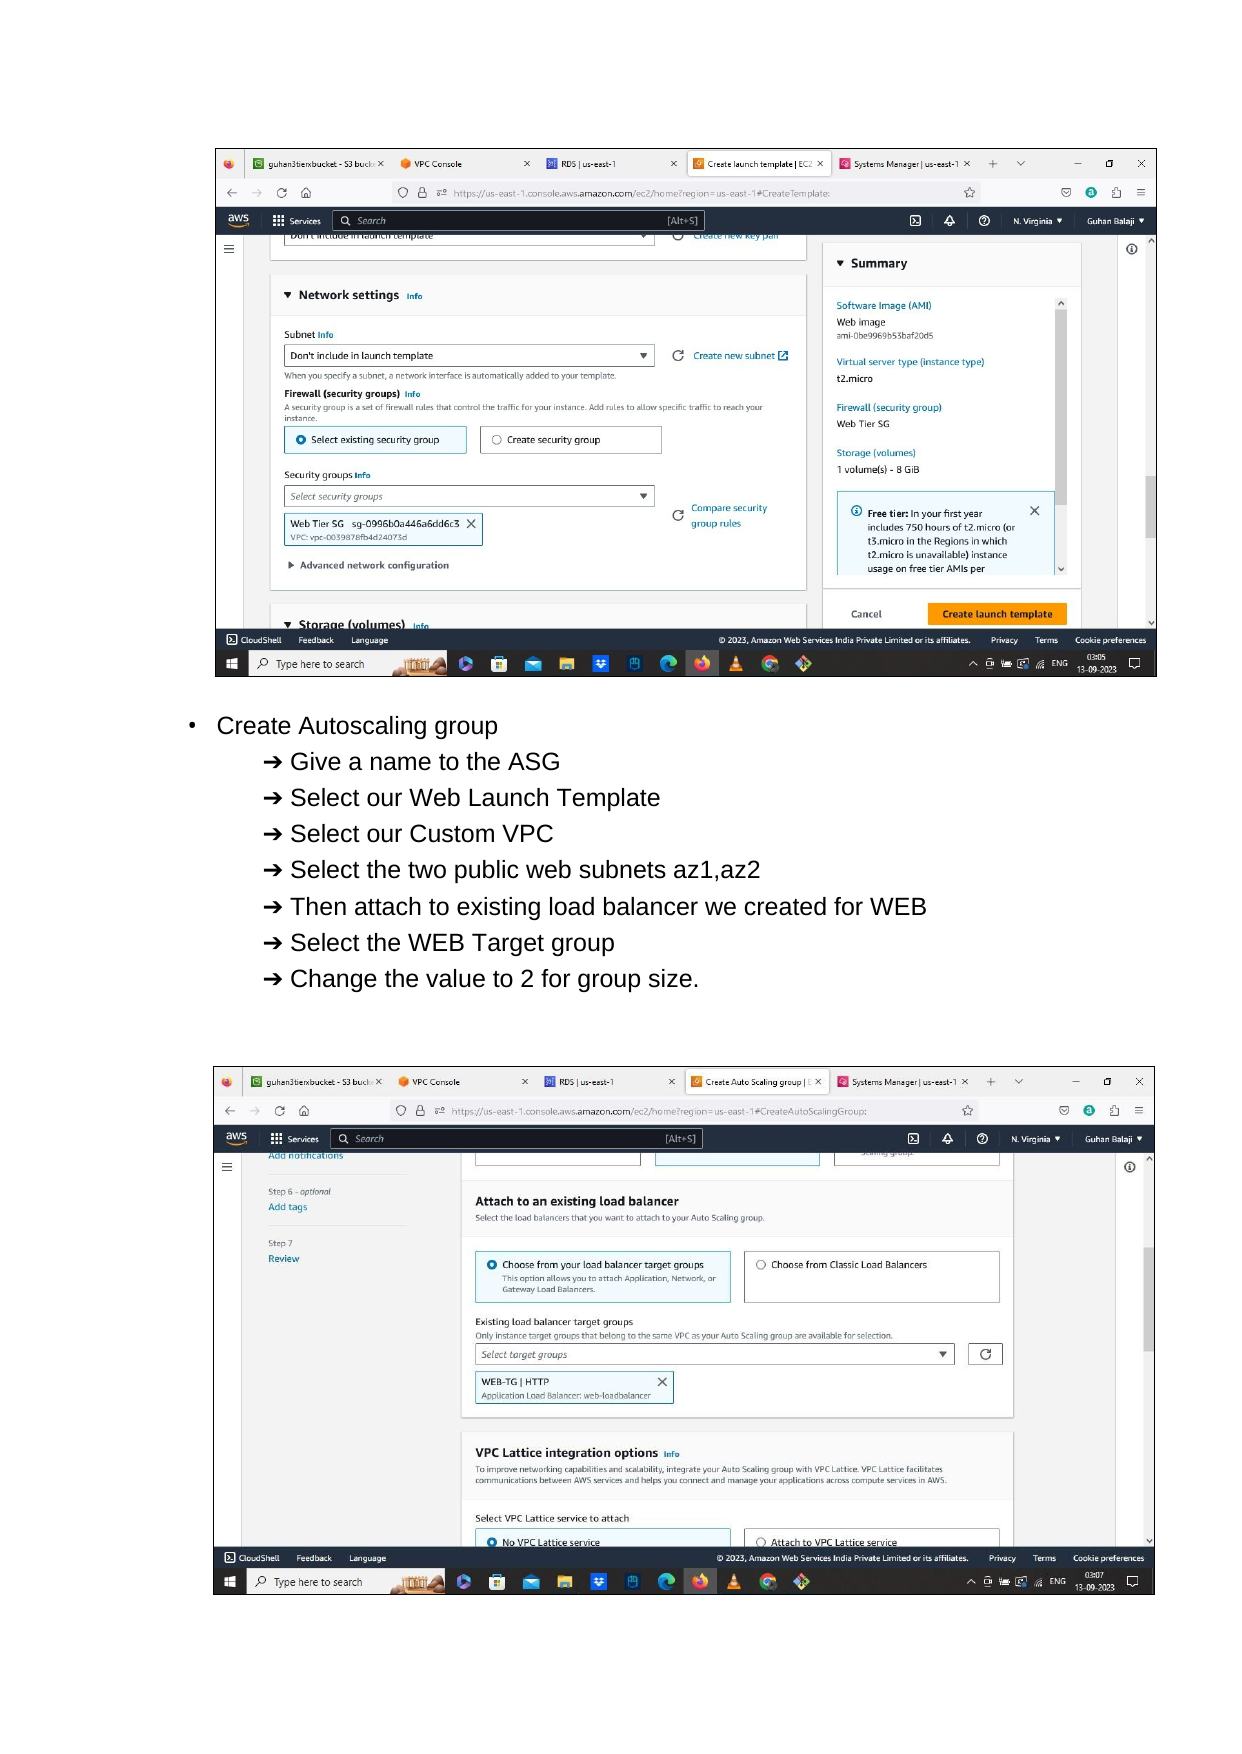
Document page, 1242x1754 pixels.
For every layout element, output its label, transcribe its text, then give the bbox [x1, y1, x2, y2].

text ➔ Select the WEB Target group [262, 924, 1169, 958]
text ➔ Select the two public web subnets az1,az2 [262, 852, 1169, 886]
text ➔ Give a name to the ASG [262, 744, 1169, 778]
text ➔ Then attach to existing load balancer we created for WEB [262, 888, 1169, 922]
picture [216, 149, 1156, 676]
picture [214, 1067, 1154, 1594]
text ➔ Select our Web Launch Template [262, 780, 1169, 814]
text ➔ Change the value to 2 for group size. [262, 961, 1169, 995]
text • Create Autoscaling group [187, 708, 1169, 742]
text ➔ Select our Custom VPC [262, 816, 1169, 850]
